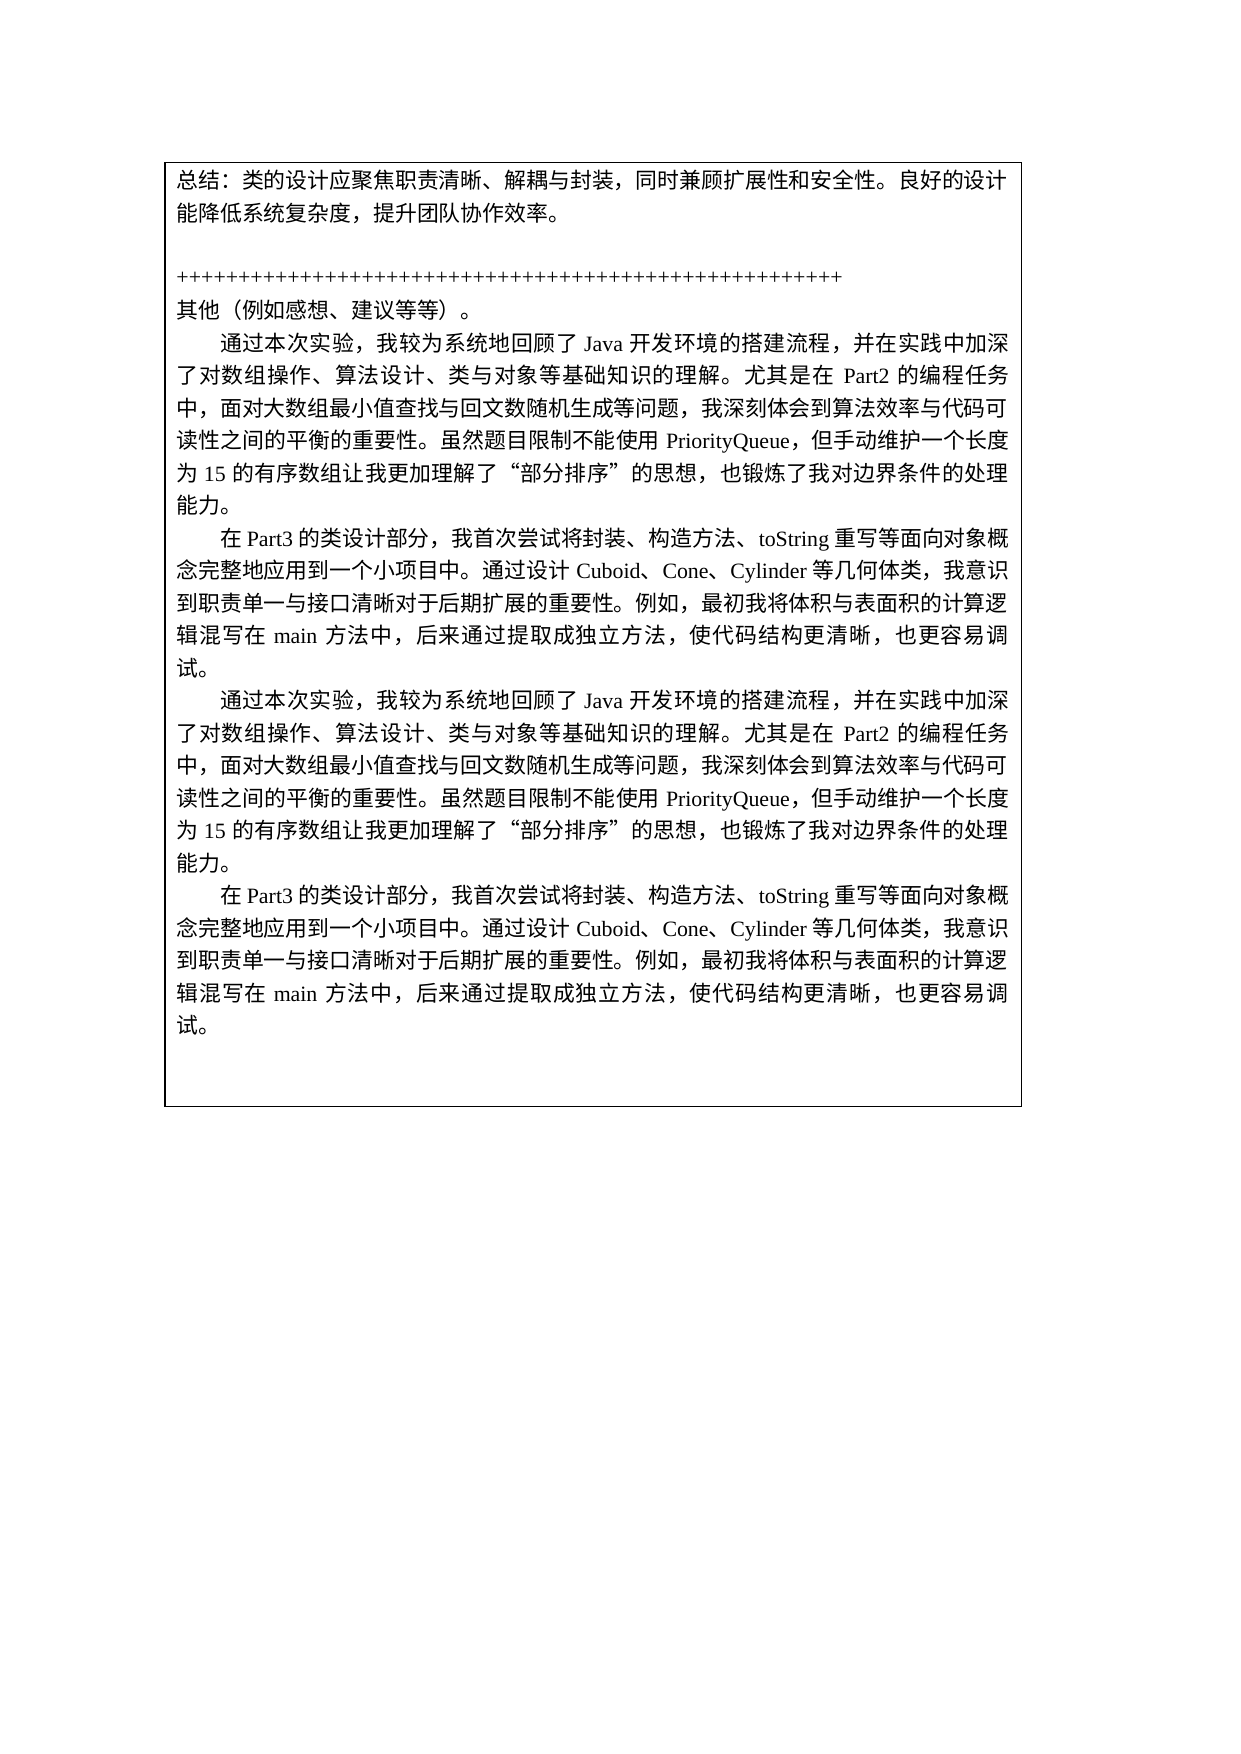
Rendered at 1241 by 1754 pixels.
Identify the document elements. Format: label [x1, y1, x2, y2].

table_header [166, 163, 1021, 1106]
